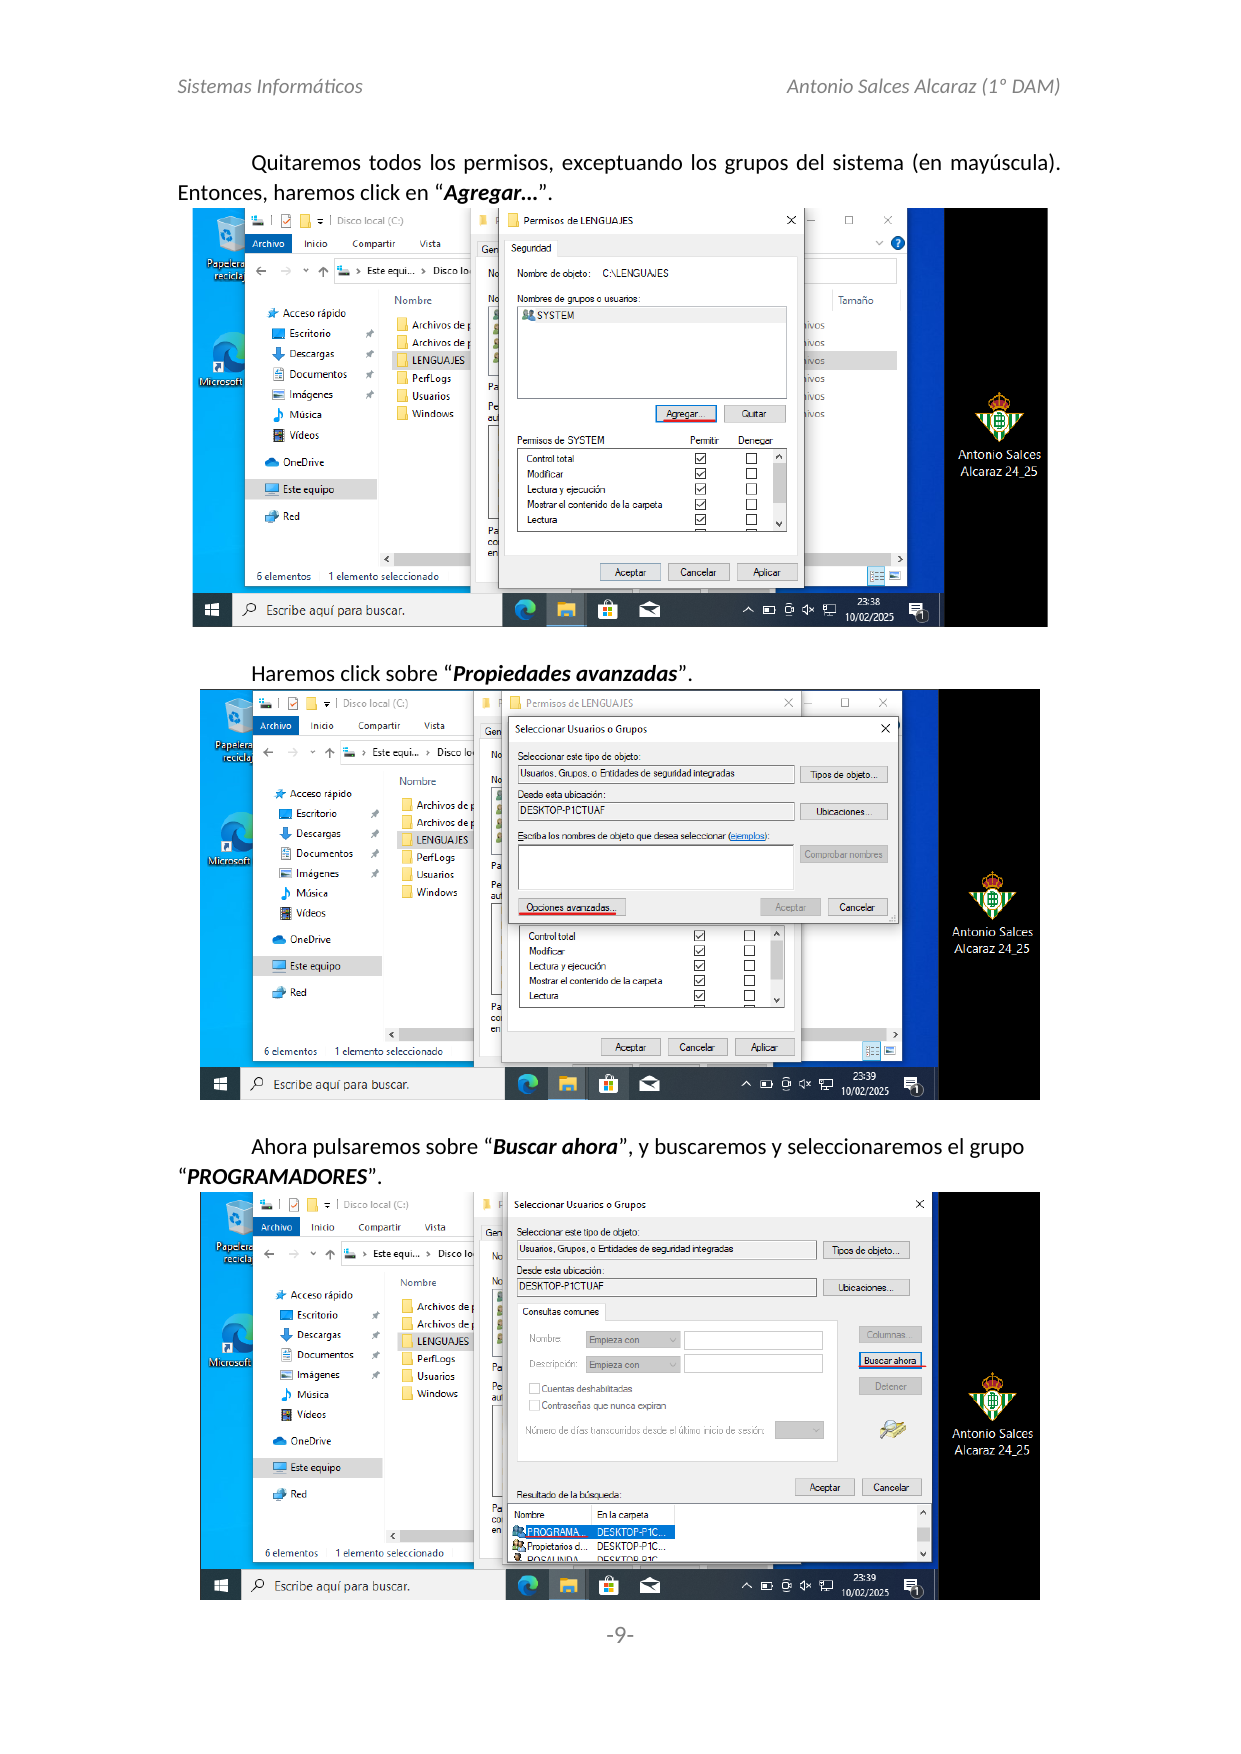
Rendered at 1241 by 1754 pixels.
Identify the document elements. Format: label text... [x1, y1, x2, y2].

list Haremos click sobre “Propiedades avanzadas”. [177, 659, 1063, 687]
picture [224, 744, 246, 750]
picture [238, 1360, 249, 1365]
list Quitaremos todos los permisos, exceptuando los grupos del sistema (en mayúscula). Entonces, haremos click en “Agregar…”. [177, 148, 1063, 206]
picture [192, 208, 1048, 627]
picture [210, 1359, 222, 1365]
picture [200, 379, 213, 384]
picture [209, 858, 221, 863]
picture [214, 263, 238, 267]
picture [200, 689, 1040, 1100]
list Ahora pulsaremos sobre “Buscar ahora”, y buscaremos y seleccionaremos el grupo “PROGRAMADORES”. [177, 1132, 1063, 1190]
picture [200, 1192, 1040, 1600]
